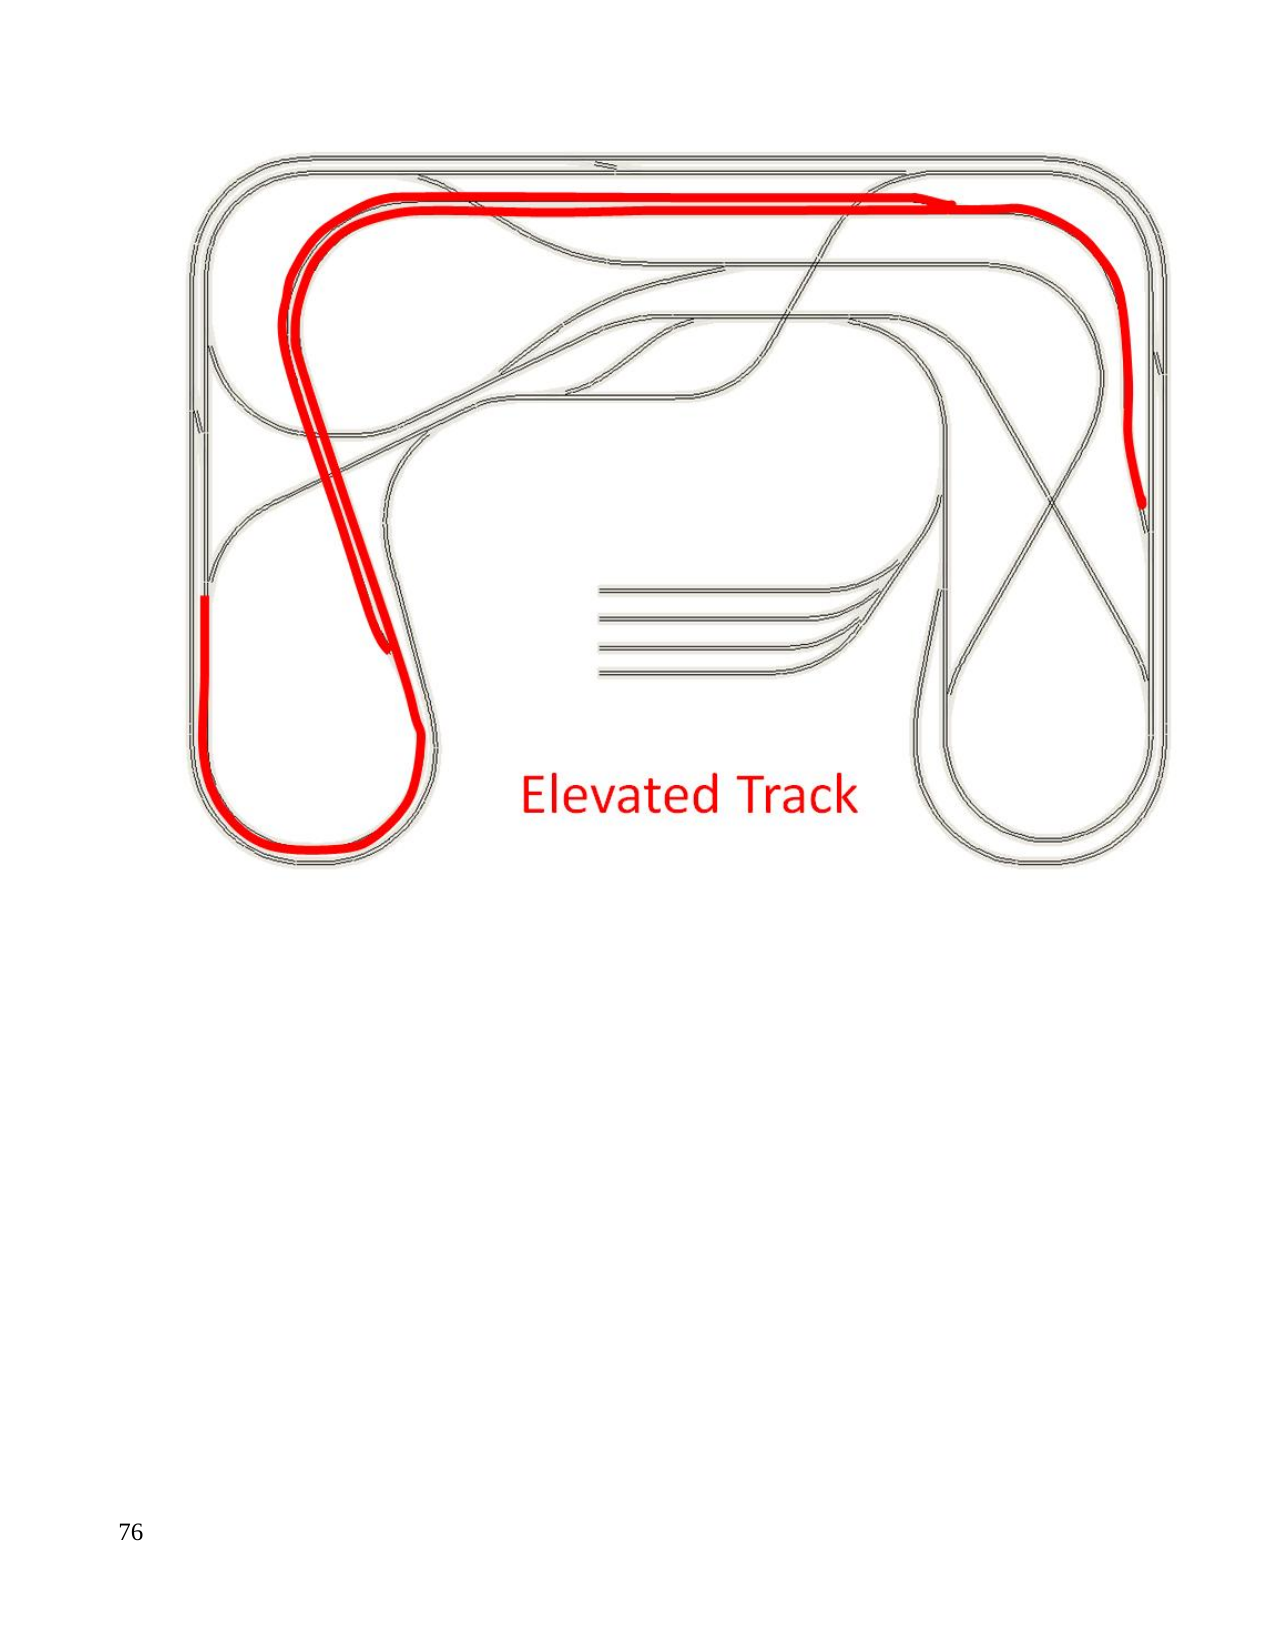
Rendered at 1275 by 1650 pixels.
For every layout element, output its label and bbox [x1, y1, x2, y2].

picture [165, 132, 1204, 885]
